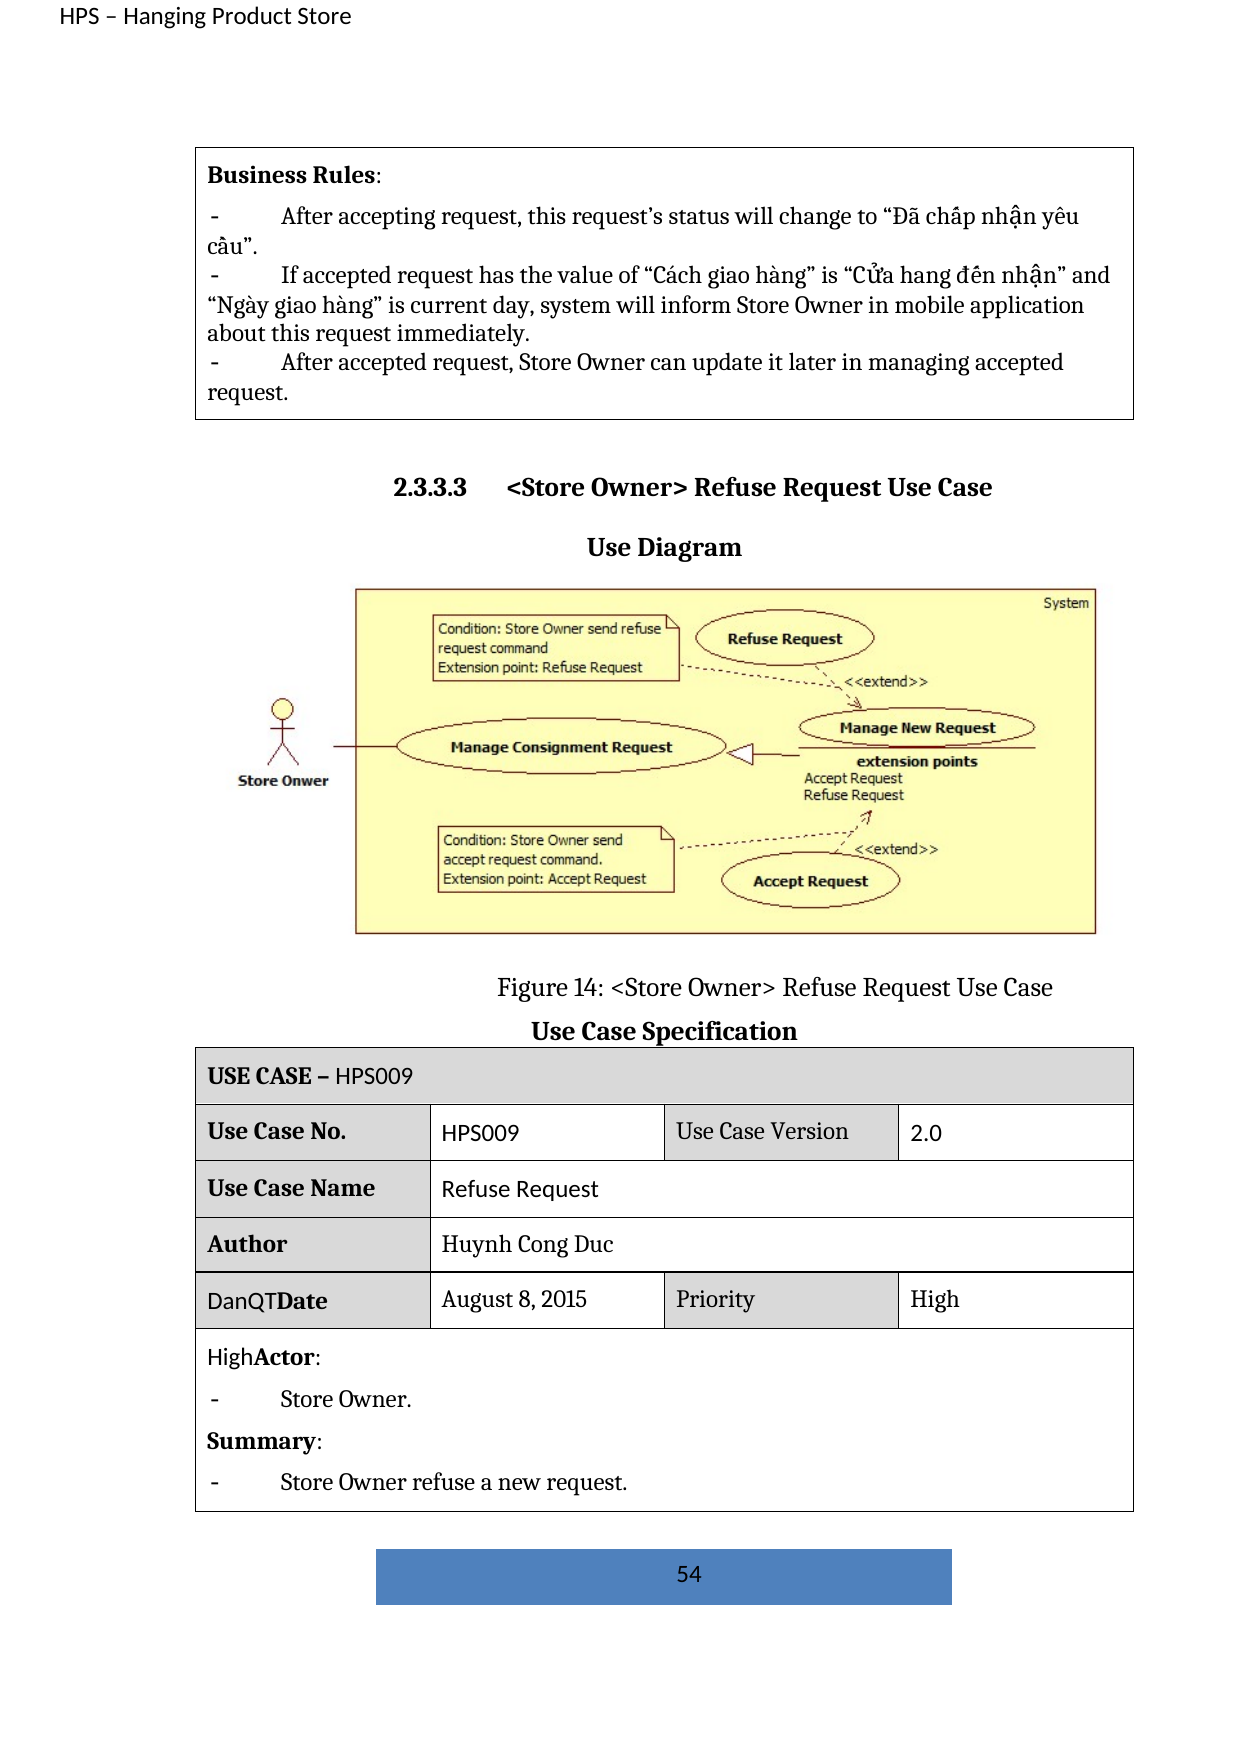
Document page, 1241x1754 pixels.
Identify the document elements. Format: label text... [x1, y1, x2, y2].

table_cell Use Case Name [196, 1161, 430, 1217]
text Figure 14: <Store Owner> Refuse Request Use Case [428, 972, 1122, 1003]
table_cell Author [196, 1218, 430, 1271]
table_cell Use Case No. [196, 1105, 430, 1160]
table_cell Priority [665, 1273, 898, 1328]
text Use Case Specification [207, 1016, 1122, 1047]
table_header USE CASE – [196, 1048, 1133, 1103]
picture [207, 563, 1122, 960]
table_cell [196, 1329, 1133, 1511]
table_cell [196, 148, 1133, 419]
text Use Diagram [207, 532, 1122, 563]
table_cell Use Case Version [665, 1105, 898, 1160]
subtitle <Store Owner> Refuse Request Use Case [393, 472, 1122, 503]
table_cell Date [196, 1273, 430, 1328]
